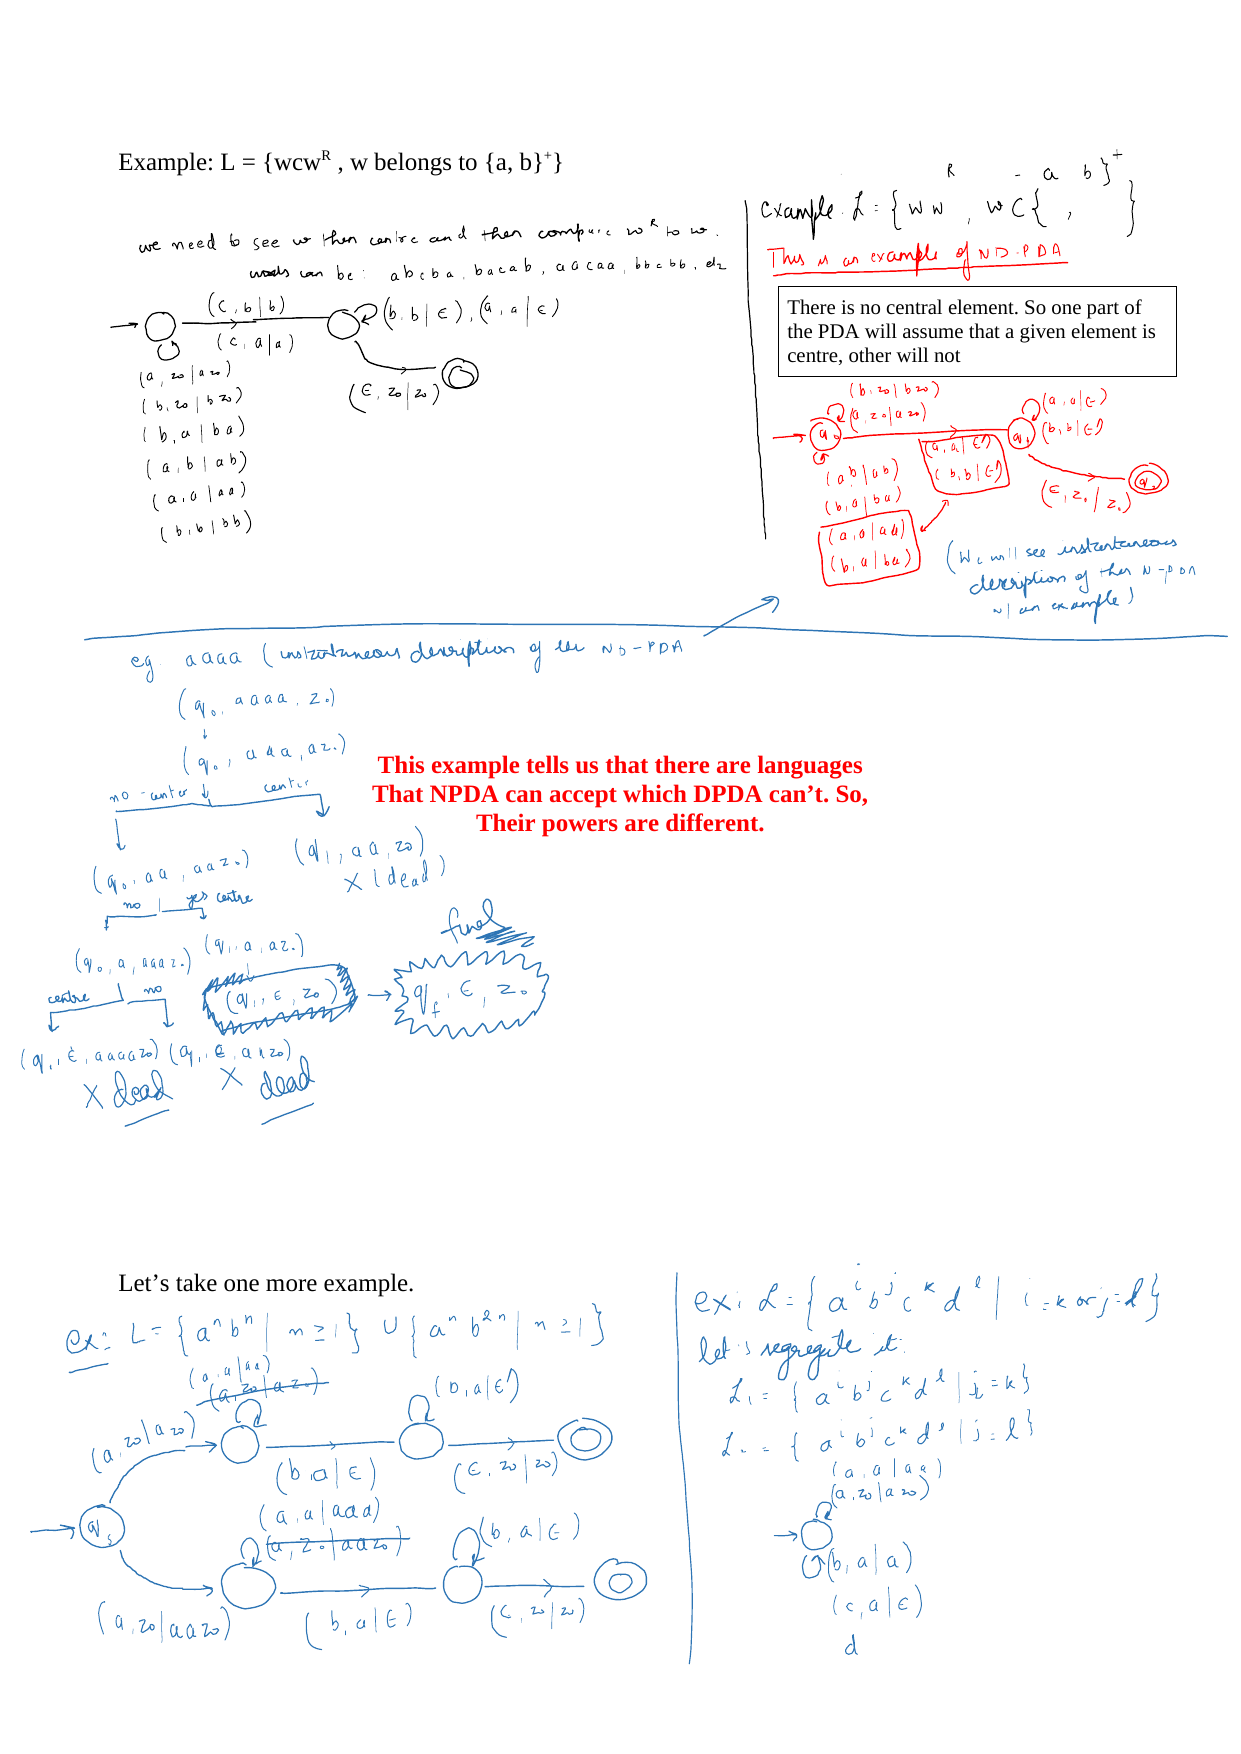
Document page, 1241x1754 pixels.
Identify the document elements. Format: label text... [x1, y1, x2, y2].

text Let’s take one more example. [118, 1268, 1122, 1297]
text Example: L = {wcwR , w belongs to {a, b}+} [118, 147, 1122, 176]
text Their powers are different. [118, 808, 1122, 837]
text That NPDA can accept which DPDA can’t. So, [118, 779, 1122, 808]
text This example tells us that there are languages [118, 751, 1122, 779]
